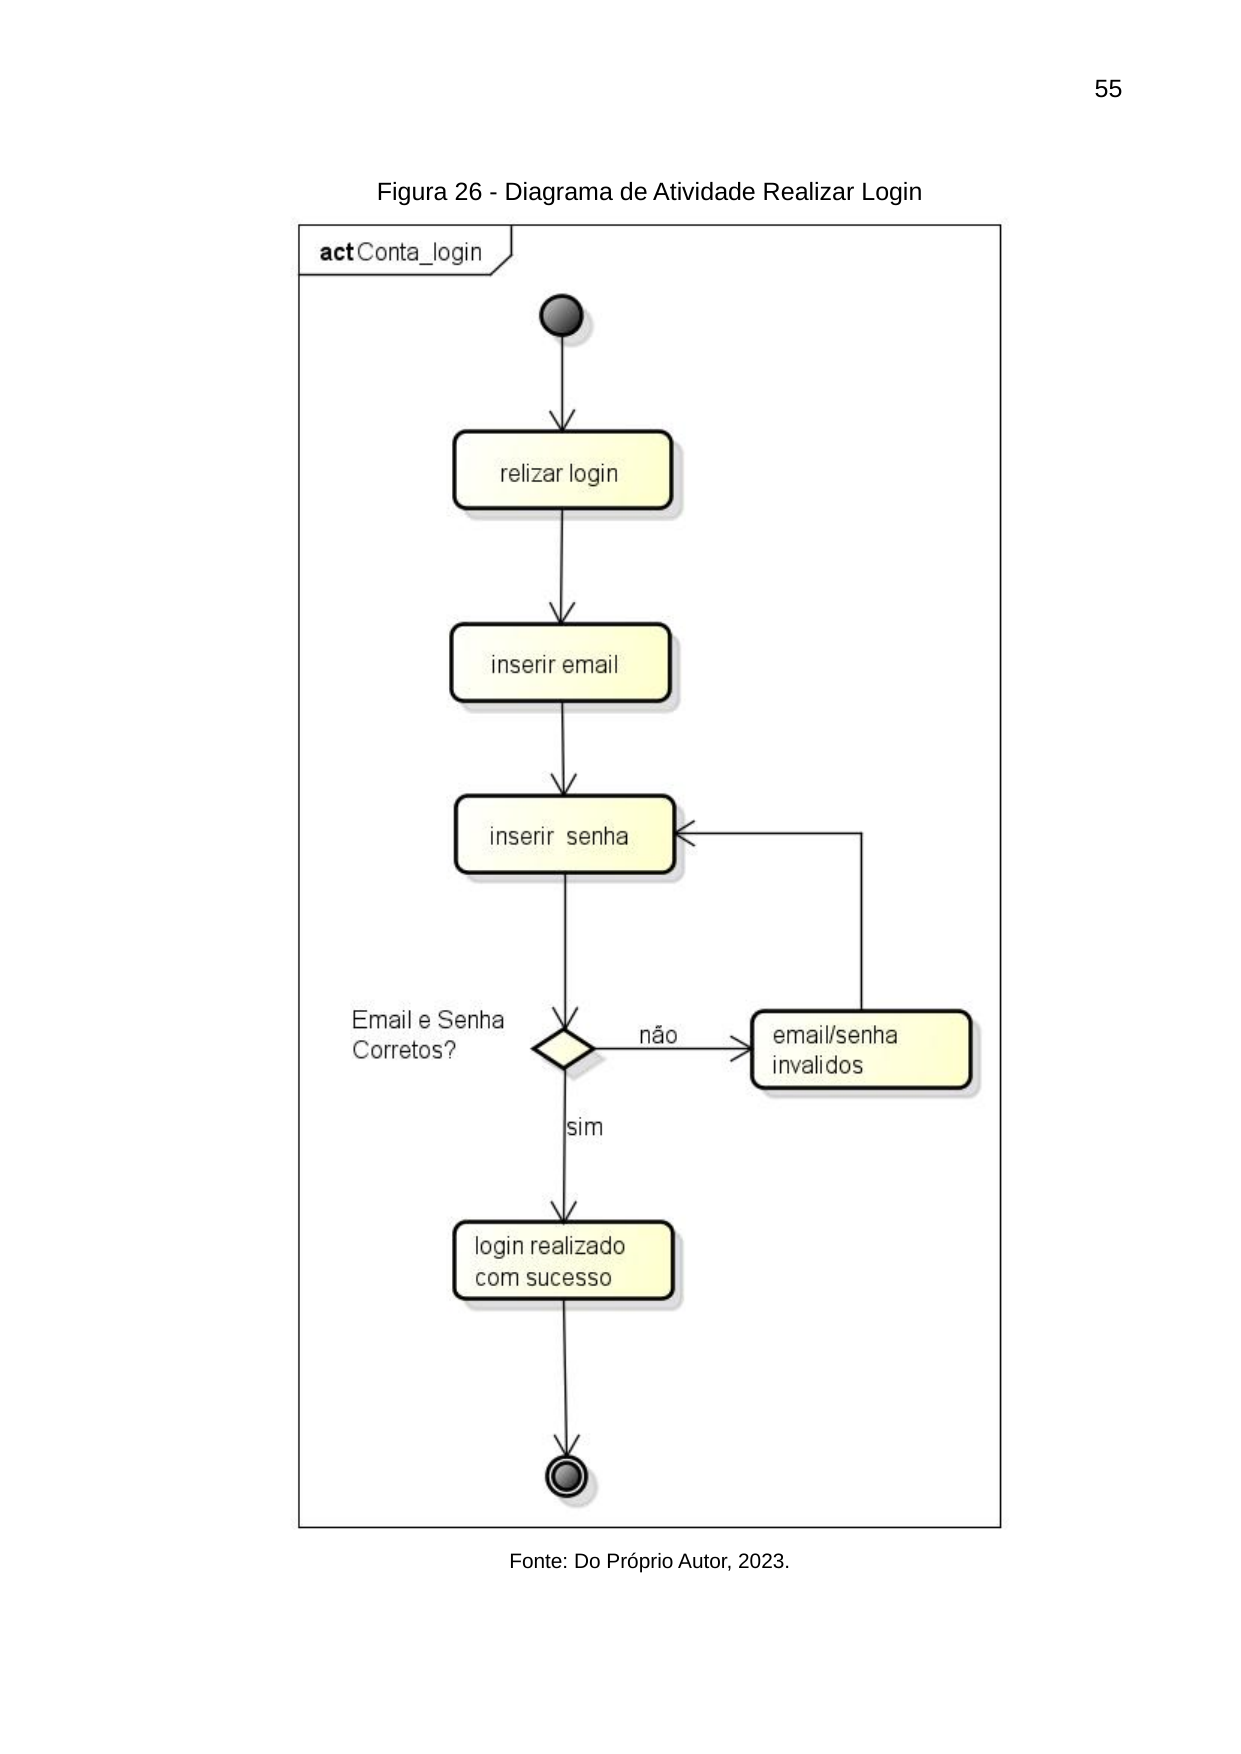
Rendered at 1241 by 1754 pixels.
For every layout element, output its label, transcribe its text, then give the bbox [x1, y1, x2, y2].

text Fonte: Do Próprio Autor, 2023. [177, 1549, 1122, 1573]
picture [279, 206, 1020, 1545]
